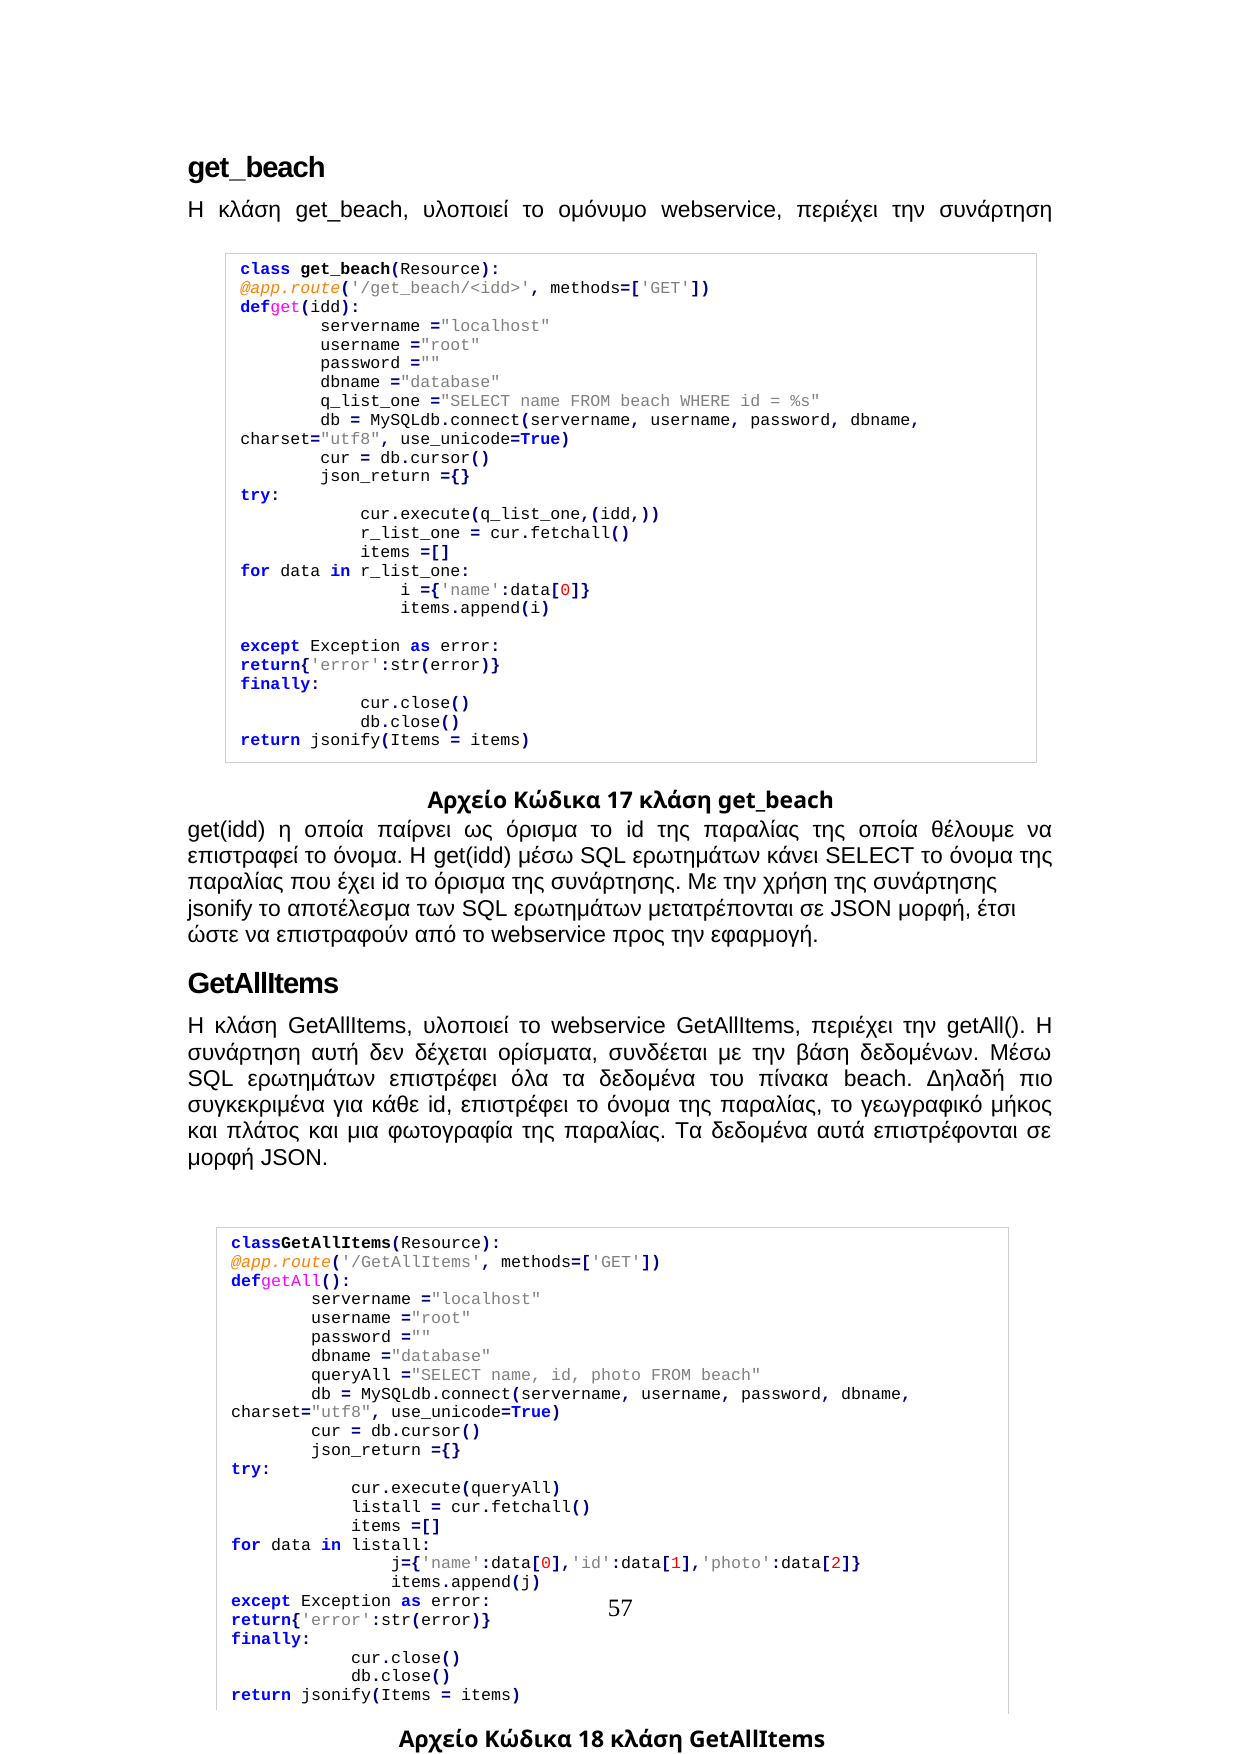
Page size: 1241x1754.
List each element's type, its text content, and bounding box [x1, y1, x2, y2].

text Η κλάση get_beach, υλοποιεί το ομόνυμο webservice, περιέχει την συνάρτηση get(idd) η οποία παίρνει ως όρισμα το id της παραλίας της οποία θέλουμε να επιστραφεί το όνομα. Η get(idd) μέσω SQL ερωτημάτων κάνει SELECT το όνομα της παραλίας που έχει id το όρισμα της συνάρτησης. Με την χρήση της συνάρτησης [187, 196, 1053, 894]
subtitle GetAllItems [187, 966, 1053, 999]
text ώστε να επιστραφούν από το webservice προς την εφαρμογή. [187, 921, 1053, 947]
text Η κλάση GetAllItems, υλοποιεί το webservice GetAllItems, περιέχει την getAll(). Η συνάρτηση αυτή δεν δέχεται ορίσματα, συνδέεται με την βάση δεδομένων. Μέσω SQL ερωτημάτων επιστρέφει όλα τα δεδομένα του πίνακα beach. Δηλαδή πιο συγκεκριμένα για κάθε id, επιστρέφει το όνομα της παραλίας, το γεωγραφικό μήκος και πλάτος και μια φωτογραφία της παραλίας. Τα δεδομένα αυτά επιστρέφονται σε μορφή JSON. [187, 1012, 1053, 1170]
subtitle get_beach [187, 150, 1053, 183]
text jsonify το αποτέλεσμα των SQL ερωτημάτων μετατρέπονται σε JSON μορφή, έτσι [187, 894, 1053, 921]
